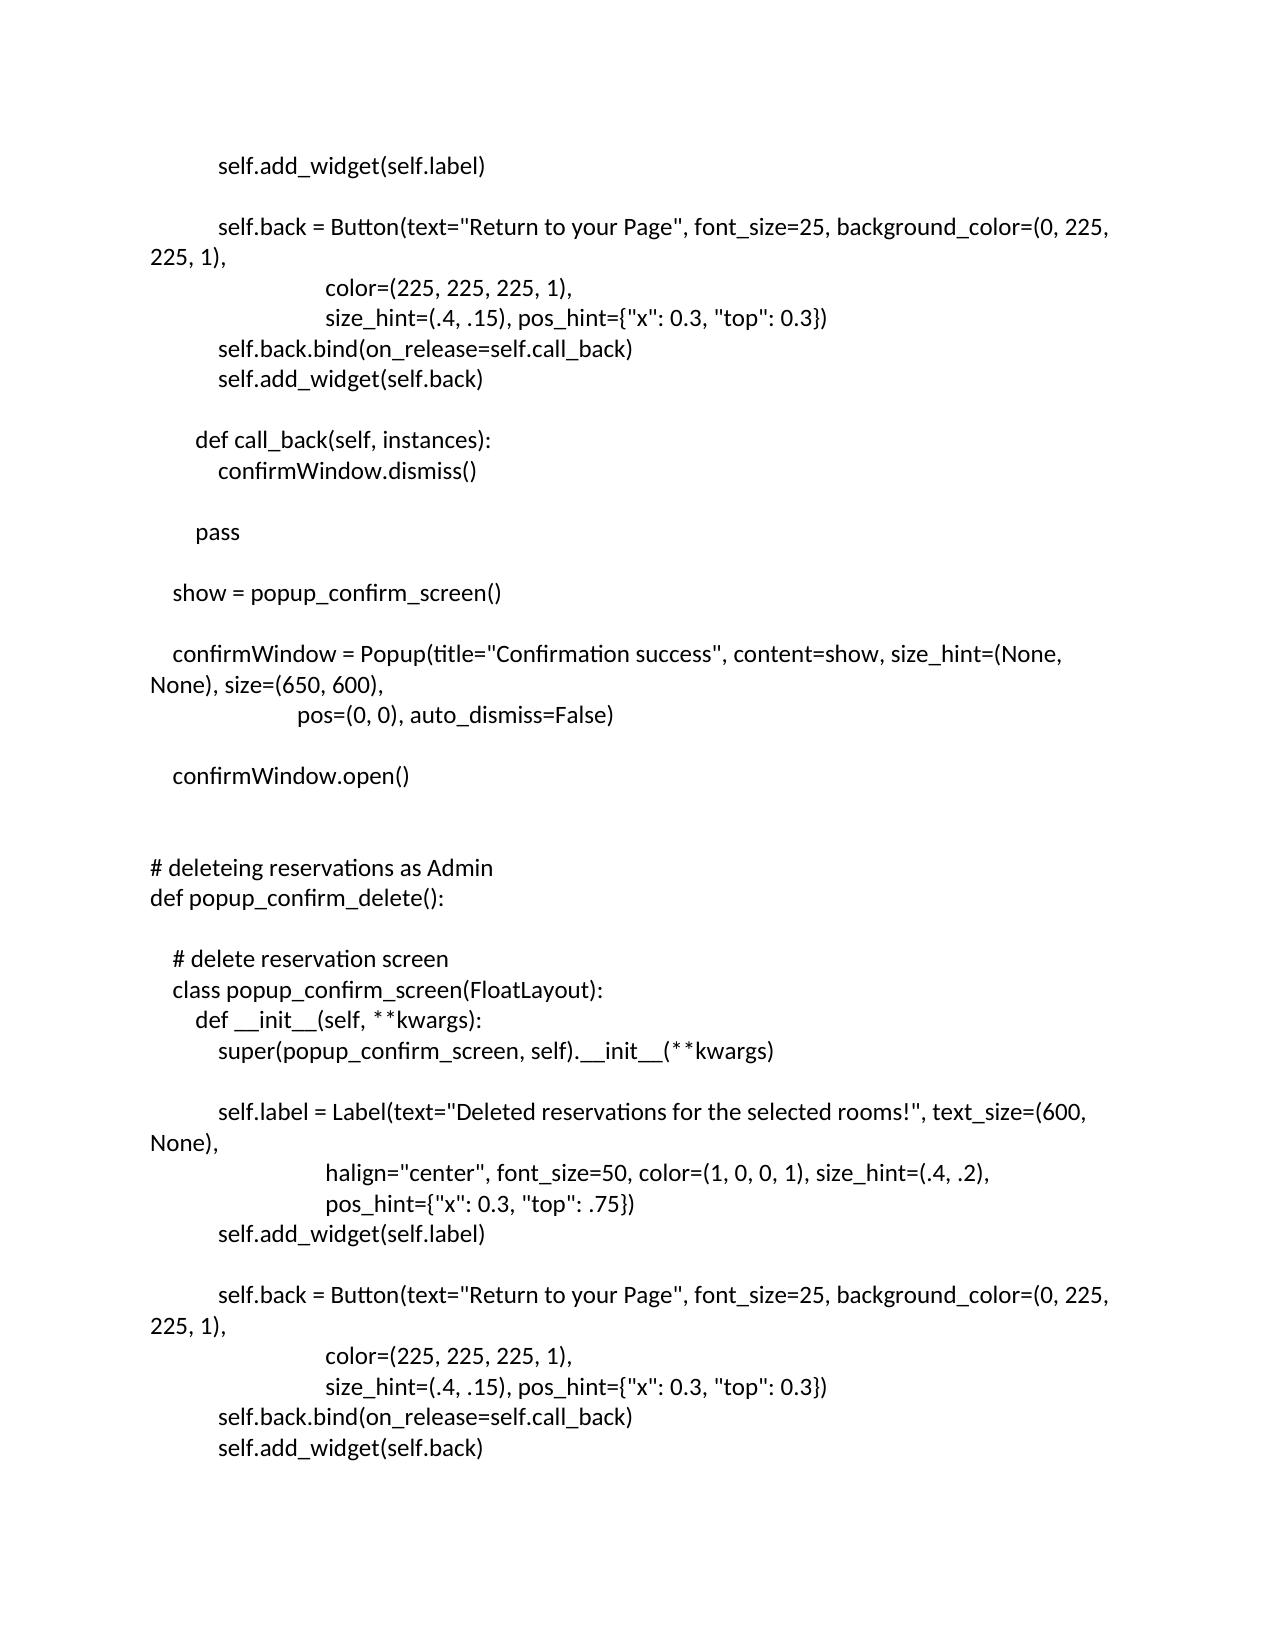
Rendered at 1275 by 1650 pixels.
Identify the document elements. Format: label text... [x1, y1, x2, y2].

text self.label = Label(text="Deleted reservations for the selected rooms!", text_size=(600, None), [150, 1096, 1125, 1157]
text class popup_confirm_screen(FloatLayout): [150, 974, 1125, 1004]
text def call_back(self, instances): [150, 425, 1125, 455]
text self.back.bind(on_release=self.call_back) [150, 1401, 1125, 1432]
text self.back = Button(text="Return to your Page", font_size=25, background_color=(0, 225, 225, 1), [150, 211, 1125, 272]
text color=(225, 225, 225, 1), [150, 1340, 1125, 1371]
text show = popup_confirm_screen() [150, 577, 1125, 608]
text def popup_confirm_delete(): [150, 882, 1125, 913]
text confirmWindow = Popup(title="Confirmation success", content=show, size_hint=(None, None), size=(650, 600), [150, 638, 1125, 699]
text self.back.bind(on_release=self.call_back) [150, 333, 1125, 364]
text pos_hint={"x": 0.3, "top": .75}) [150, 1188, 1125, 1218]
text pos=(0, 0), auto_dismiss=False) [150, 699, 1125, 730]
text size_hint=(.4, .15), pos_hint={"x": 0.3, "top": 0.3}) [150, 1371, 1125, 1401]
text self.add_widget(self.back) [150, 1432, 1125, 1462]
text def __init__(self, **kwargs): [150, 1004, 1125, 1035]
text confirmWindow.open() [150, 760, 1125, 791]
text # delete reservation screen [150, 943, 1125, 974]
text confirmWindow.dismiss() [150, 455, 1125, 486]
text self.add_widget(self.back) [150, 364, 1125, 394]
text color=(225, 225, 225, 1), [150, 272, 1125, 303]
text self.add_widget(self.label) [150, 1218, 1125, 1249]
text super(popup_confirm_screen, self).__init__(**kwargs) [150, 1035, 1125, 1066]
text size_hint=(.4, .15), pos_hint={"x": 0.3, "top": 0.3}) [150, 303, 1125, 333]
text # deleteing reservations as Admin [150, 852, 1125, 882]
text self.add_widget(self.label) [150, 150, 1125, 181]
text pass [150, 516, 1125, 547]
text self.back = Button(text="Return to your Page", font_size=25, background_color=(0, 225, 225, 1), [150, 1279, 1125, 1340]
text halign="center", font_size=50, color=(1, 0, 0, 1), size_hint=(.4, .2), [150, 1157, 1125, 1188]
